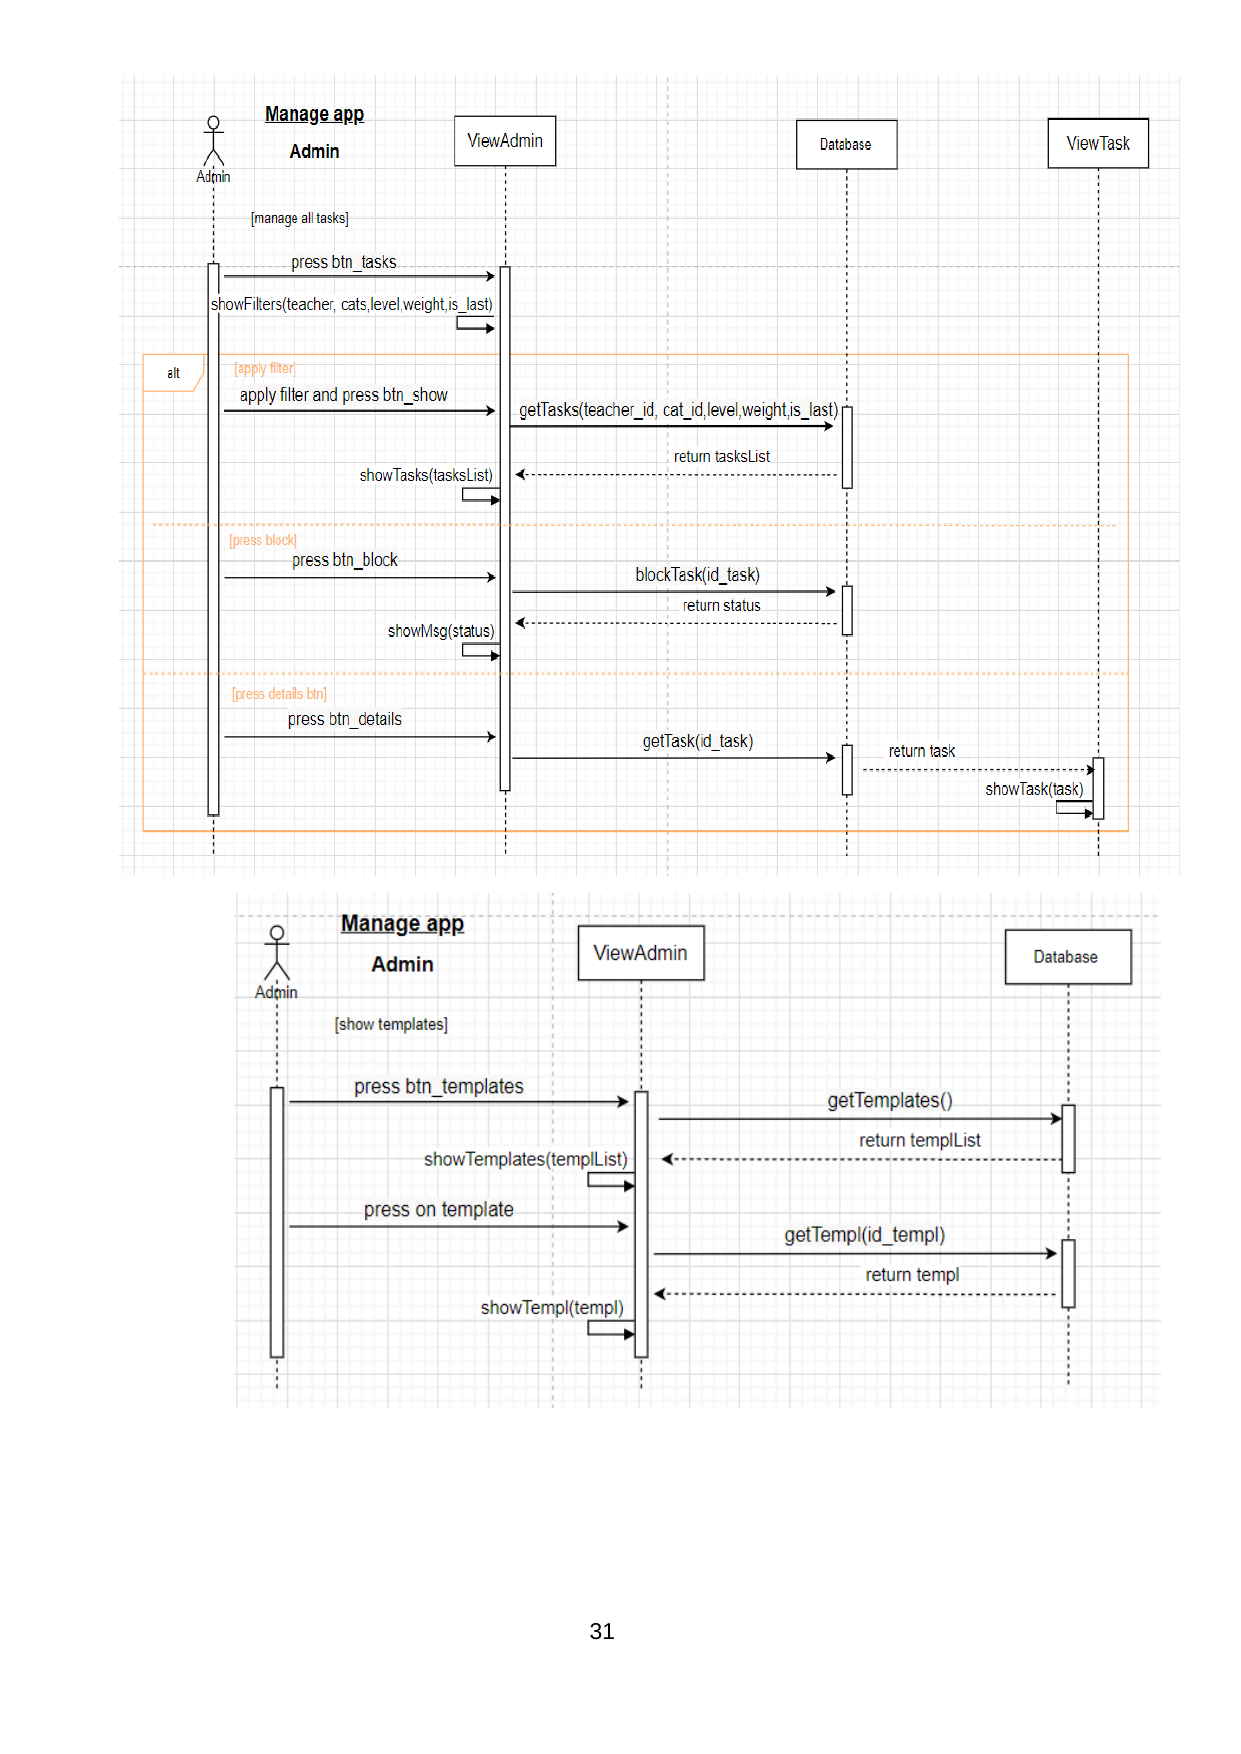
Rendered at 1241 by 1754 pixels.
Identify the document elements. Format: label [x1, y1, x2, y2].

picture [118, 75, 1180, 876]
picture [234, 893, 1161, 1408]
